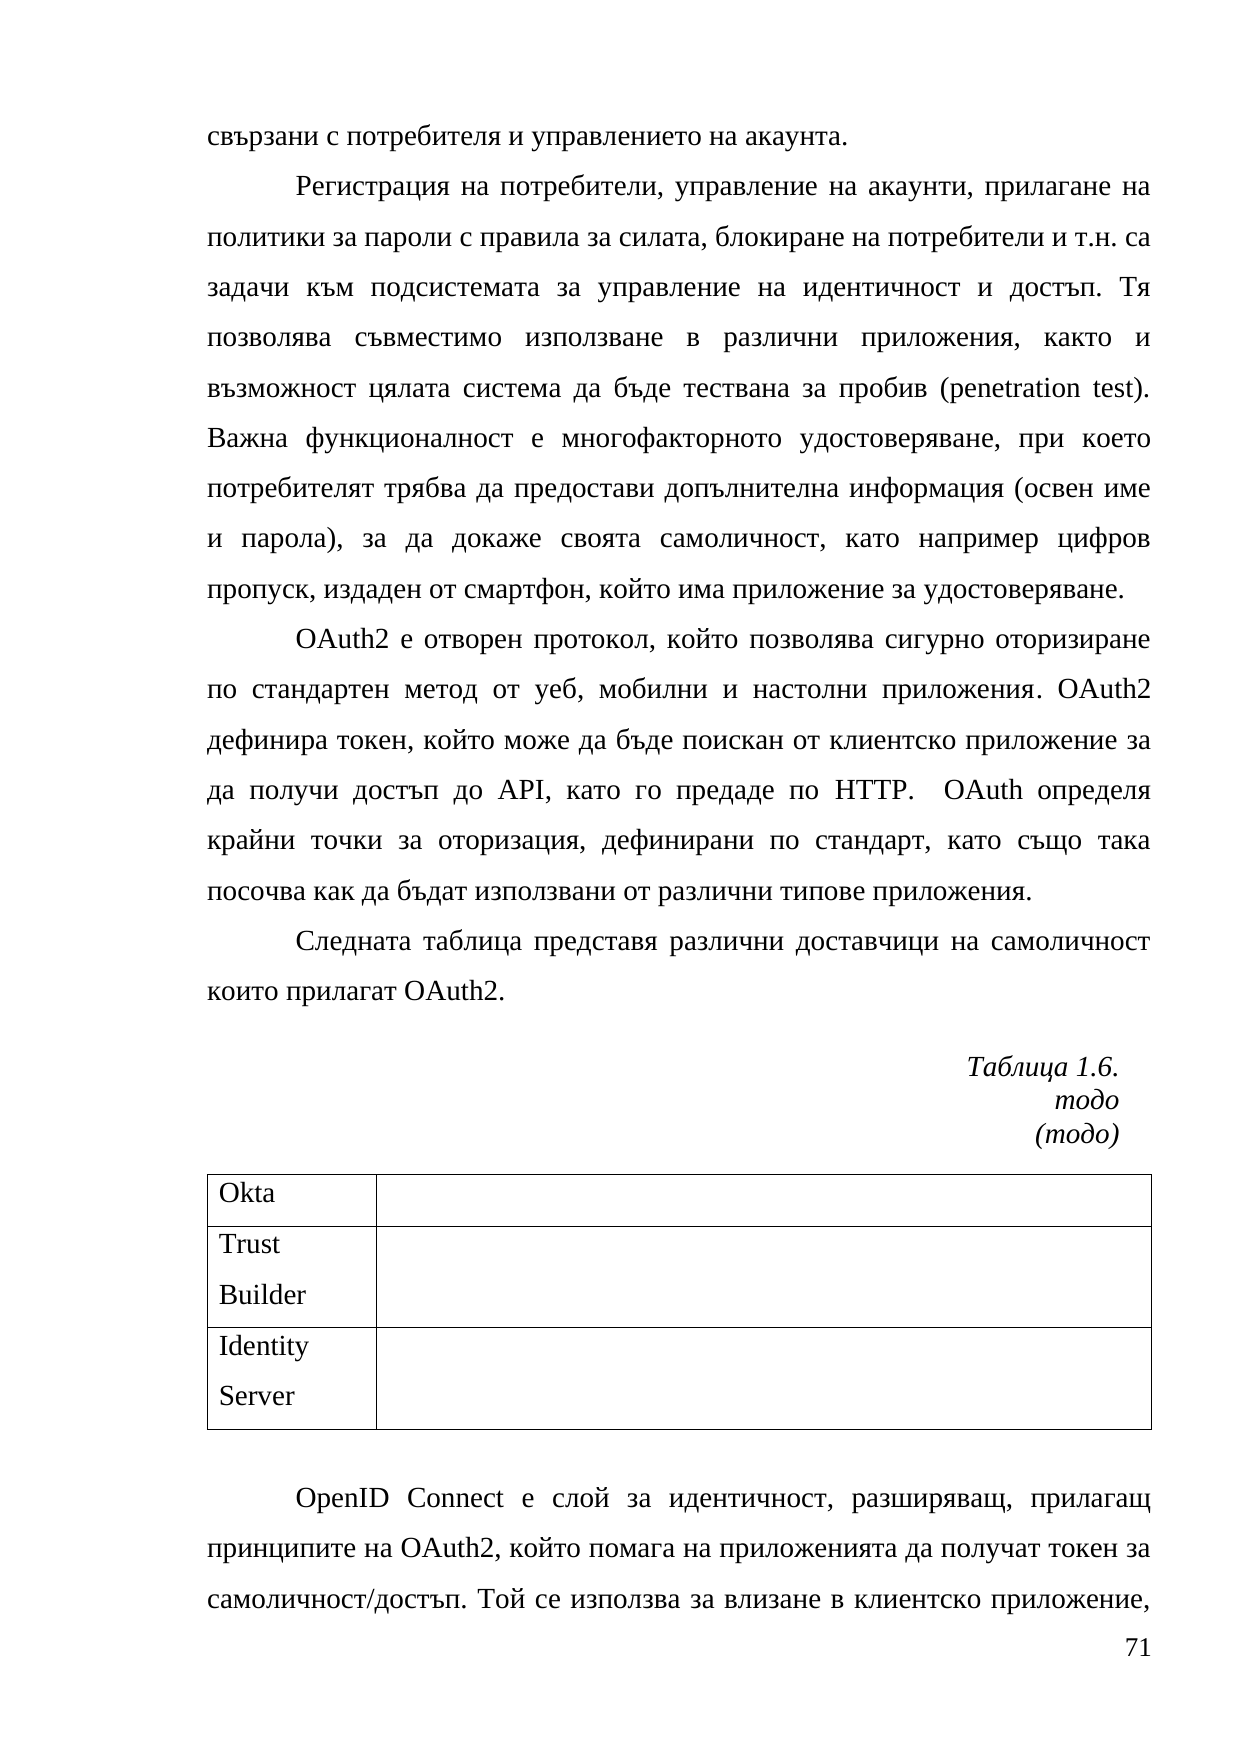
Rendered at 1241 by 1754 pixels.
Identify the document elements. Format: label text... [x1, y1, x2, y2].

title Таблица 1.6. тодо (тодо) [266, 1049, 1122, 1149]
table_header Okta [208, 1175, 376, 1226]
text Следната таблица представя различни доставчици на самоличност които прилагат OAuth2. [207, 923, 1152, 1007]
table_cell [377, 1227, 1151, 1327]
table_cell Identity Server [208, 1328, 376, 1429]
table_cell Trust Builder [208, 1227, 376, 1327]
text OAuth2 е отворен протокол, който позволява сигурно оторизиране по стандартен метод от уеб, мобилни и настолни приложения. OAuth2 дефинира токен, който може да бъде поискан от клиентско приложение за да получи достъп до API, като го предаде по HTTP. OAuth определя крайни точки за оторизация, дефинирани по стандарт, като също така посочва как да бъдат използвани от различни типове приложения. [207, 621, 1152, 906]
text Регистрация на потребители, управление на акаунти, прилагане на политики за пароли с правила за силата, блокиране на потребители и т.н. са задачи към подсистемата за управление на идентичност и достъп. Тя позволява съвместимo използване в различни приложения, както и възможност цялата система да бъде тествана за пробив (penetration test). Важна функционалност е многофакторното удостоверяване, при което потребителят трябва да предостави допълнителна информация (освен име и парола), за да докаже своята самоличност, като например цифров пропуск, издаден от смартфон, който има приложение за удостоверяване. [207, 168, 1152, 604]
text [207, 118, 1152, 152]
table_cell [377, 1328, 1151, 1429]
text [207, 1480, 1152, 1614]
table_header [377, 1175, 1151, 1226]
